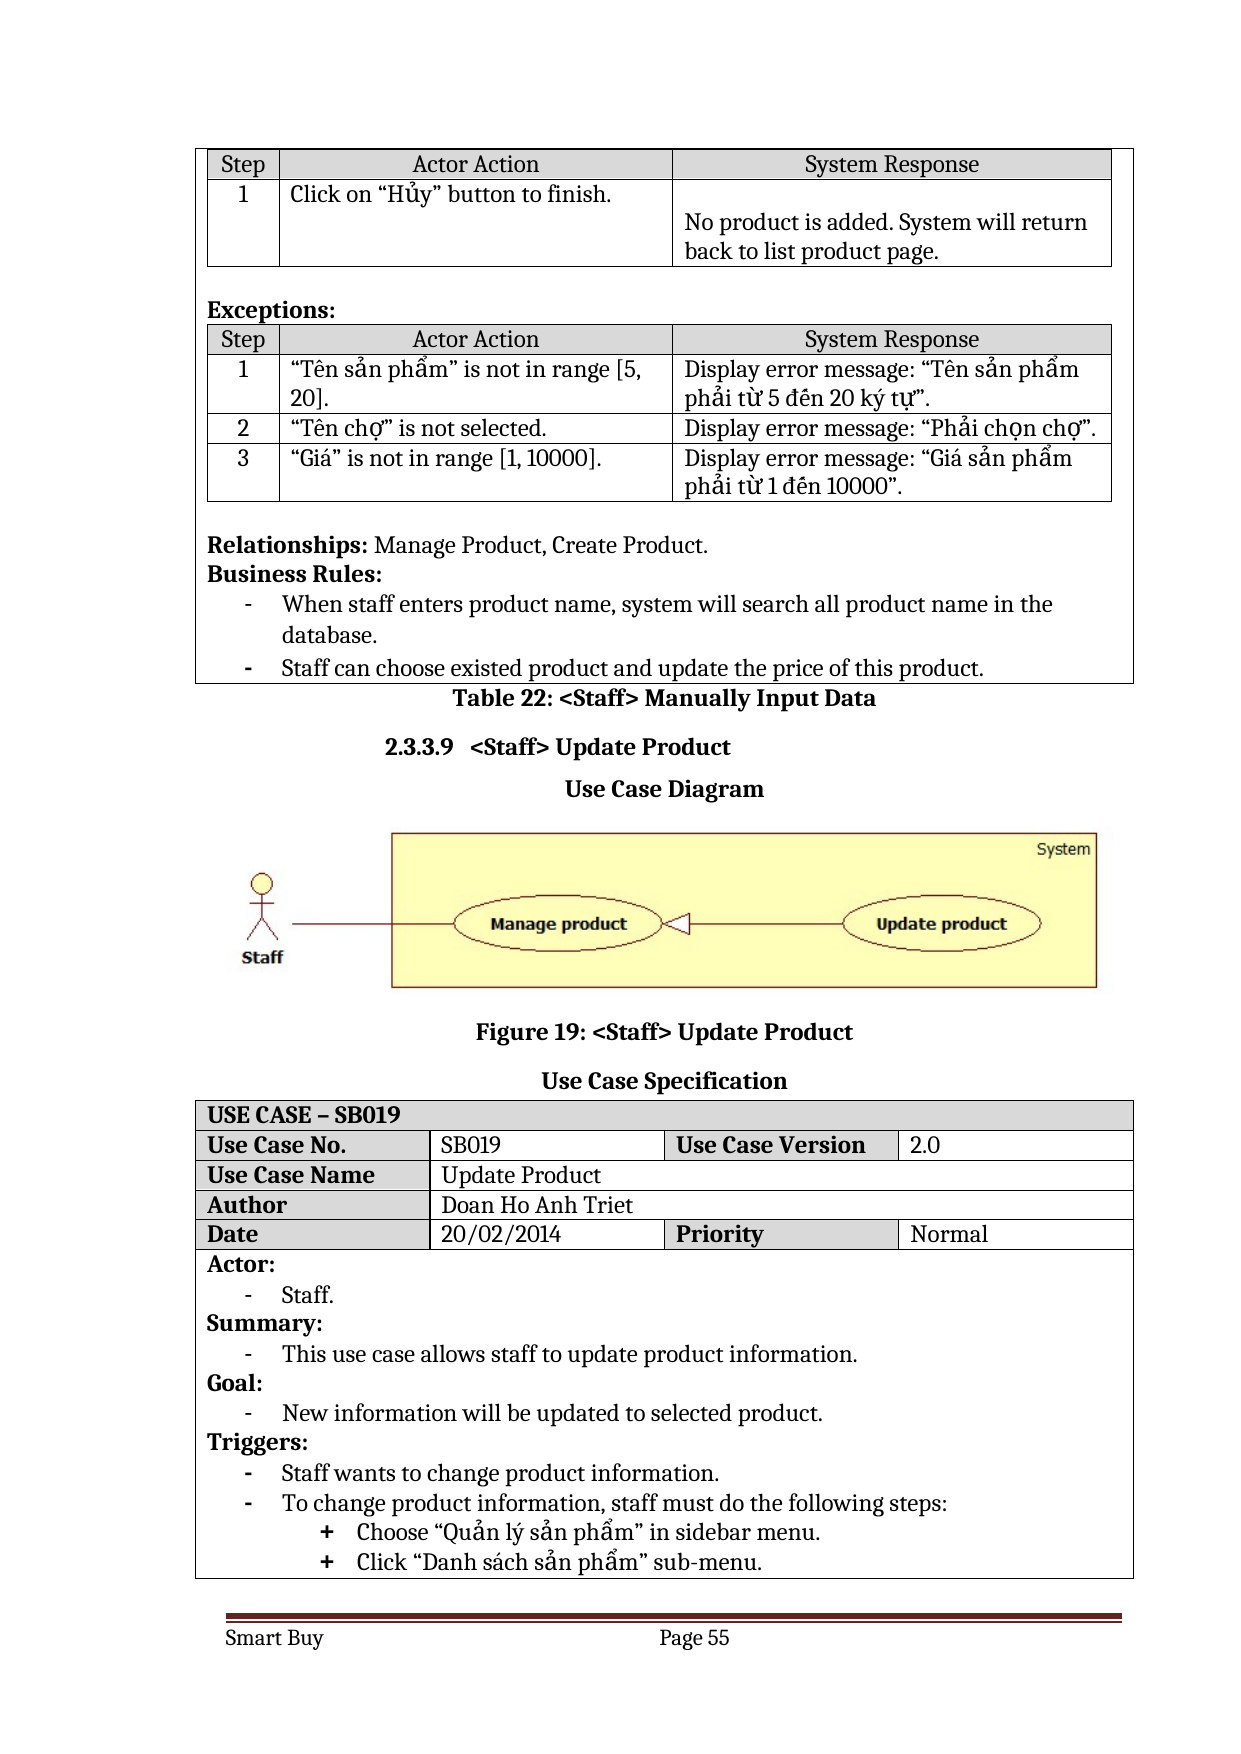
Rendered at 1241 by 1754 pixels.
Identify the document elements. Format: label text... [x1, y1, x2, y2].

subtitle Use Case Diagram [207, 774, 1122, 803]
table_cell Use Case No. [196, 1131, 429, 1160]
text Figure 19: <Staff> Update Product [207, 1017, 1122, 1046]
table_cell SB019 [431, 1131, 664, 1160]
text Table 22: <Staff> Manually Input Data [207, 684, 1122, 712]
table_header USE CASE – SB019 [196, 1101, 1133, 1130]
table_cell 2.0 [899, 1131, 1133, 1160]
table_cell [196, 149, 1133, 683]
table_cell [196, 1250, 1133, 1578]
table_cell Normal [899, 1220, 1133, 1249]
subtitle Use Case Specification [207, 1067, 1122, 1096]
table_cell Update Product [431, 1161, 1133, 1189]
table_cell Use Case Name [196, 1161, 429, 1189]
table_cell Date [196, 1220, 429, 1249]
table_cell 20/02/2014 [431, 1220, 664, 1249]
table_cell Doan Ho Anh Triet [431, 1191, 1133, 1219]
subtitle <Staff> Update Product [385, 733, 1122, 762]
table_cell Author [196, 1191, 429, 1219]
table_cell Use Case Version [665, 1131, 898, 1160]
table_cell Priority [665, 1220, 898, 1249]
picture [206, 807, 1123, 1014]
